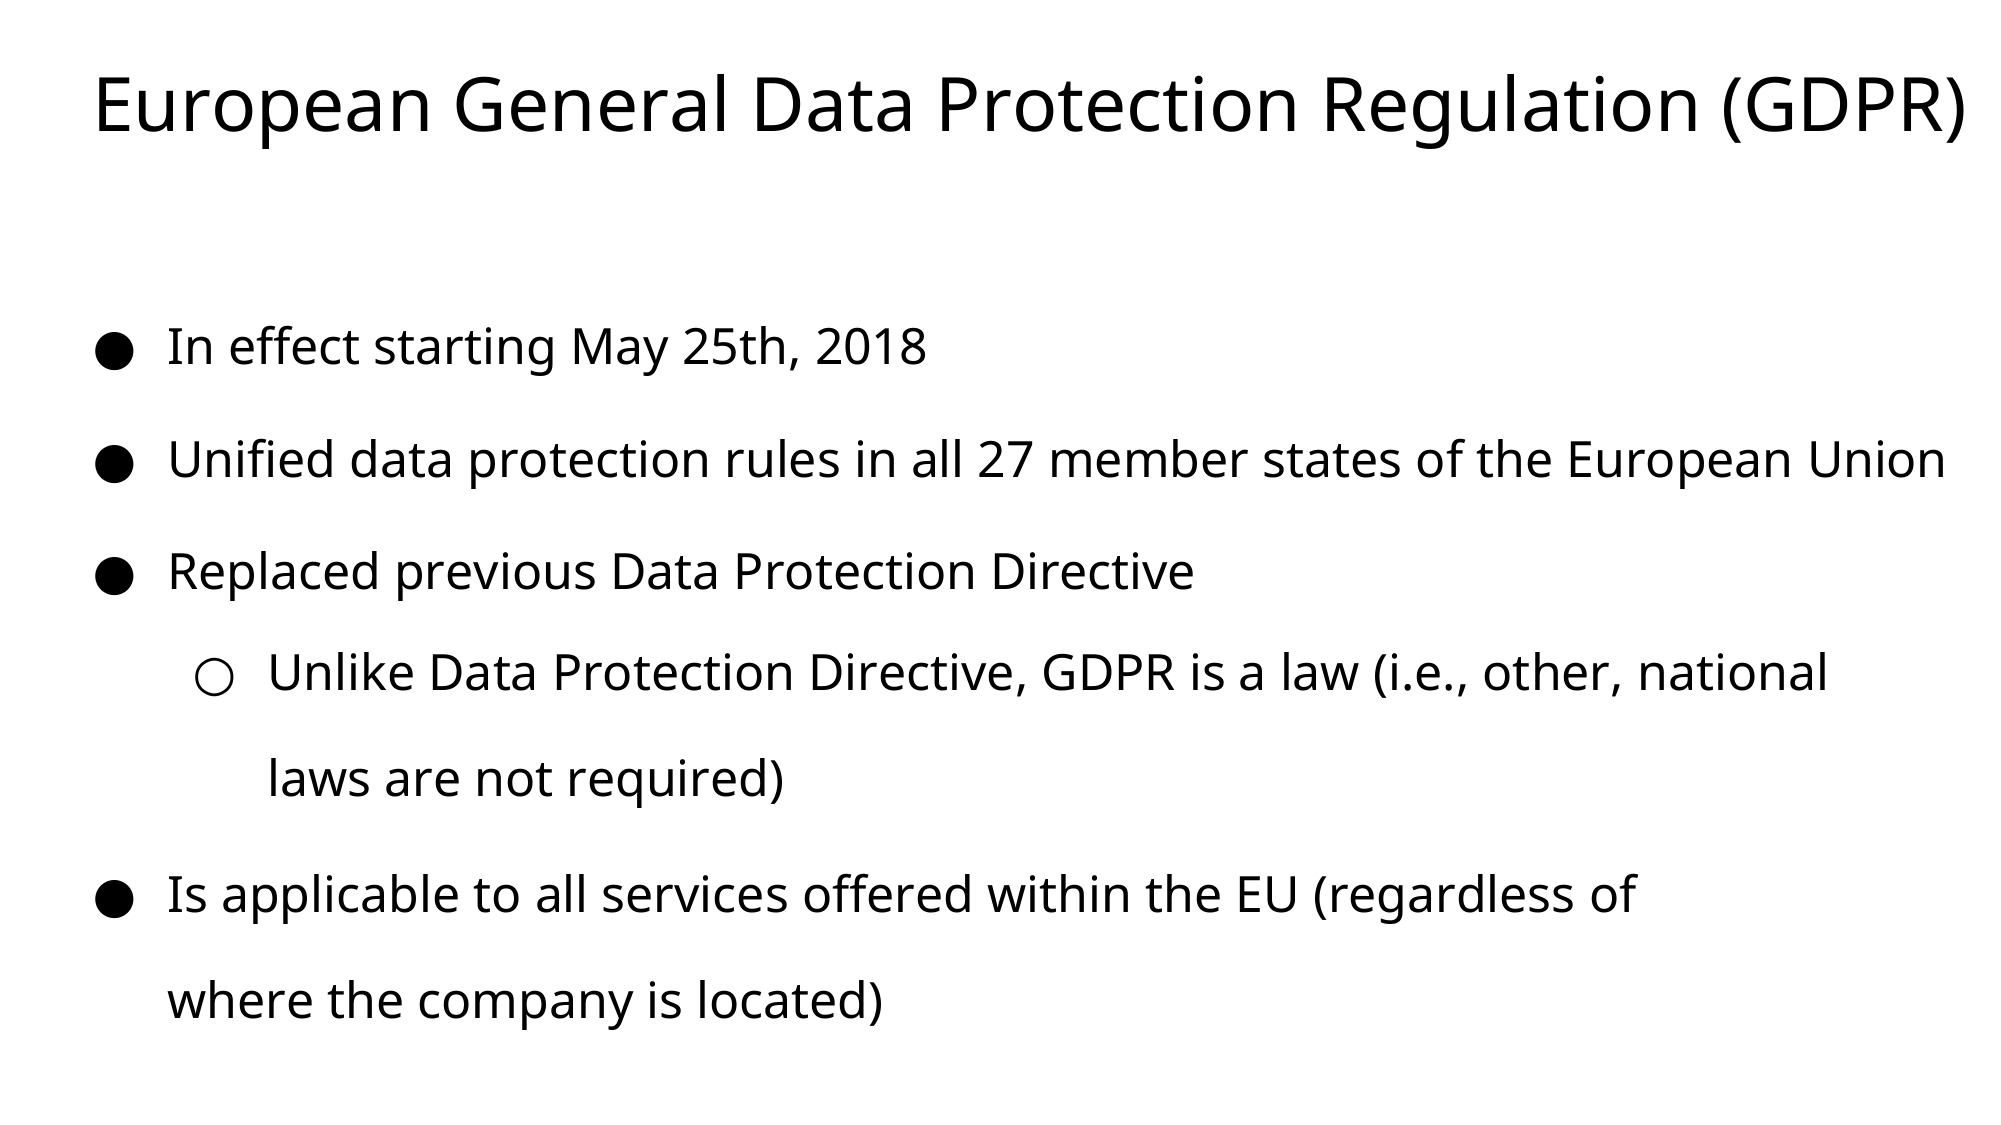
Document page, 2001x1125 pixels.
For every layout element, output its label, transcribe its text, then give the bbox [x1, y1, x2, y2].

list Unified data protection rules in all 27 member states of the European Union [92, 424, 2000, 492]
list Unlike Data Protection Directive, GDPR is a law (i.e., other, national laws are not required) [192, 637, 1872, 811]
list Is applicable to all services offered within the EU (regardless of where the company is located) [92, 859, 1786, 1034]
list In effect starting May 25th, 2018 [92, 311, 2000, 379]
list Replaced previous Data Protection Directive [92, 537, 2000, 605]
text European General Data Protection Regulation (GDPR) [92, 52, 2000, 154]
